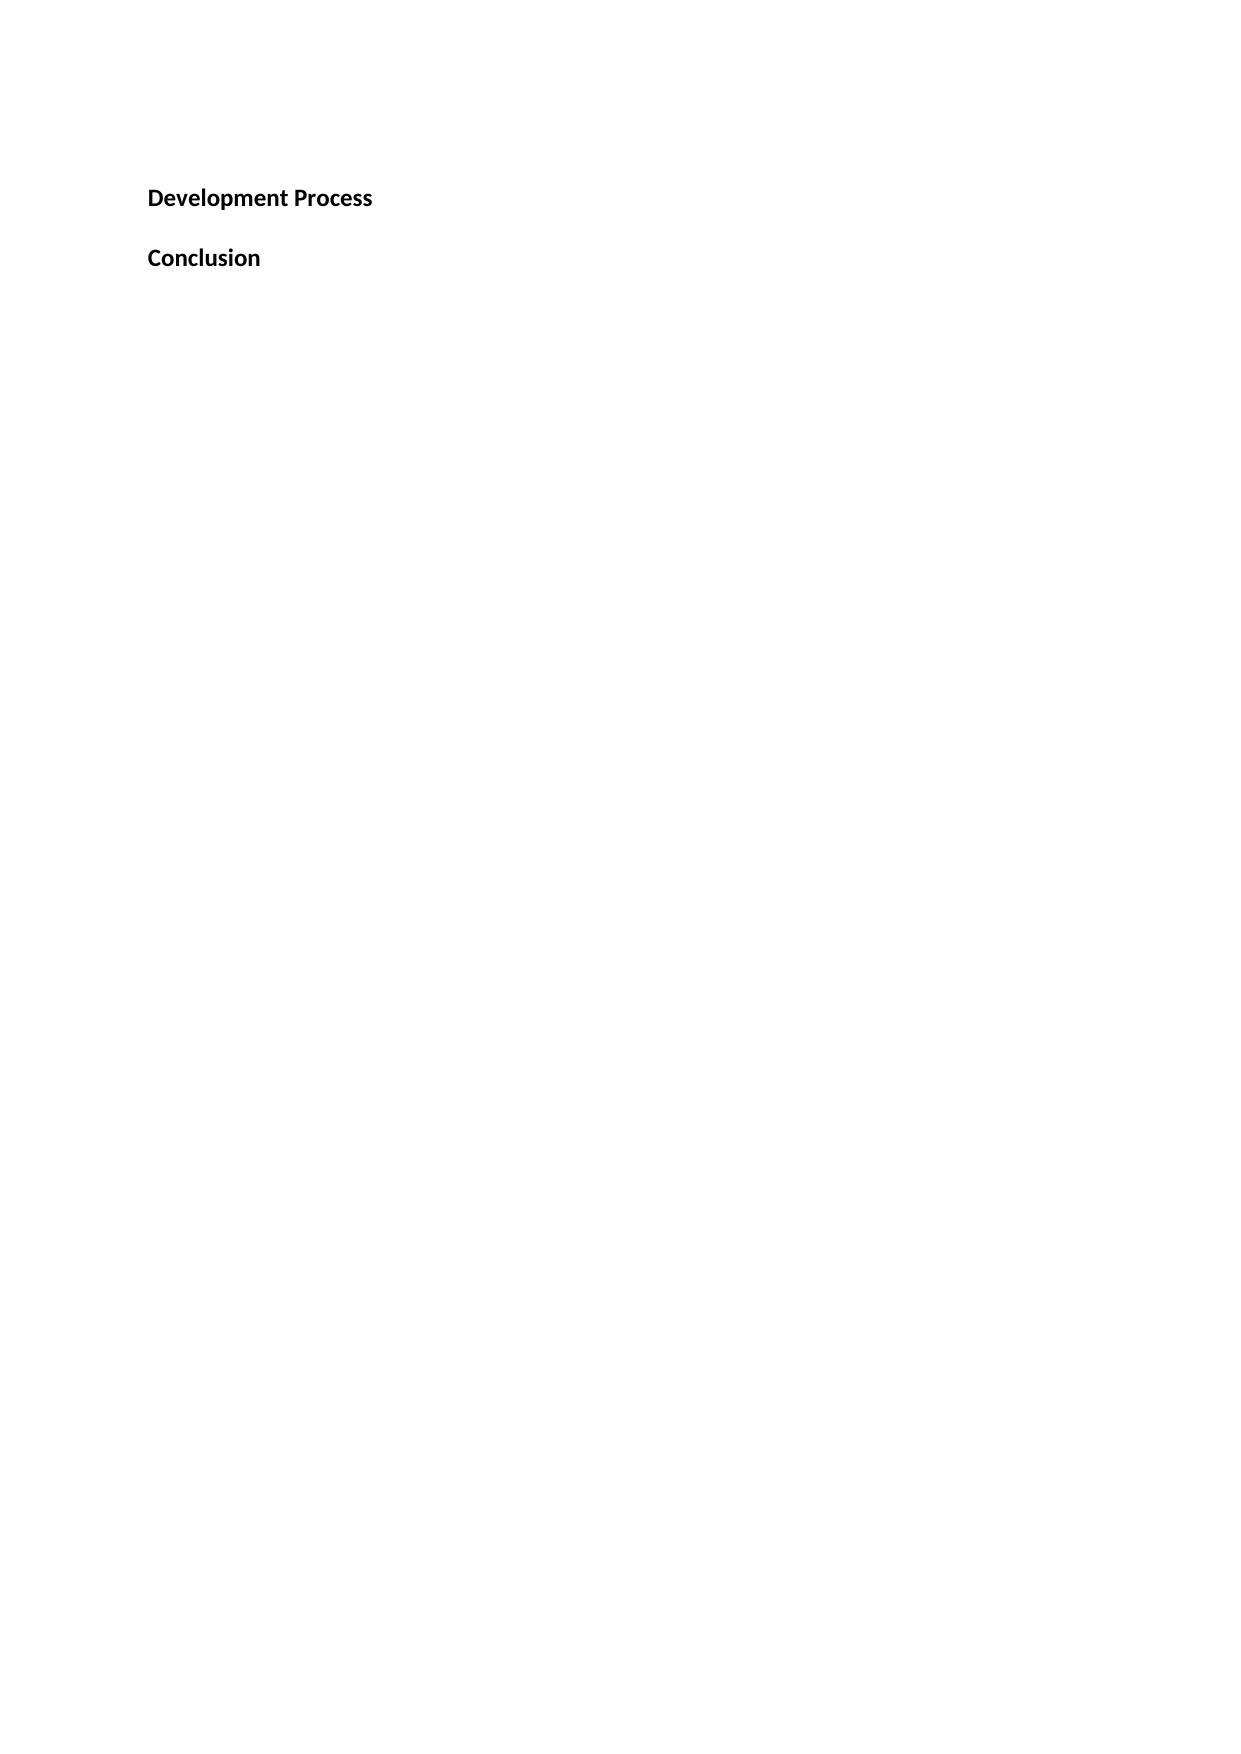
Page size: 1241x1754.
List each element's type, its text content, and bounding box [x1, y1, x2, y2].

text Development Process [148, 183, 1093, 213]
text Conclusion [148, 243, 1093, 273]
